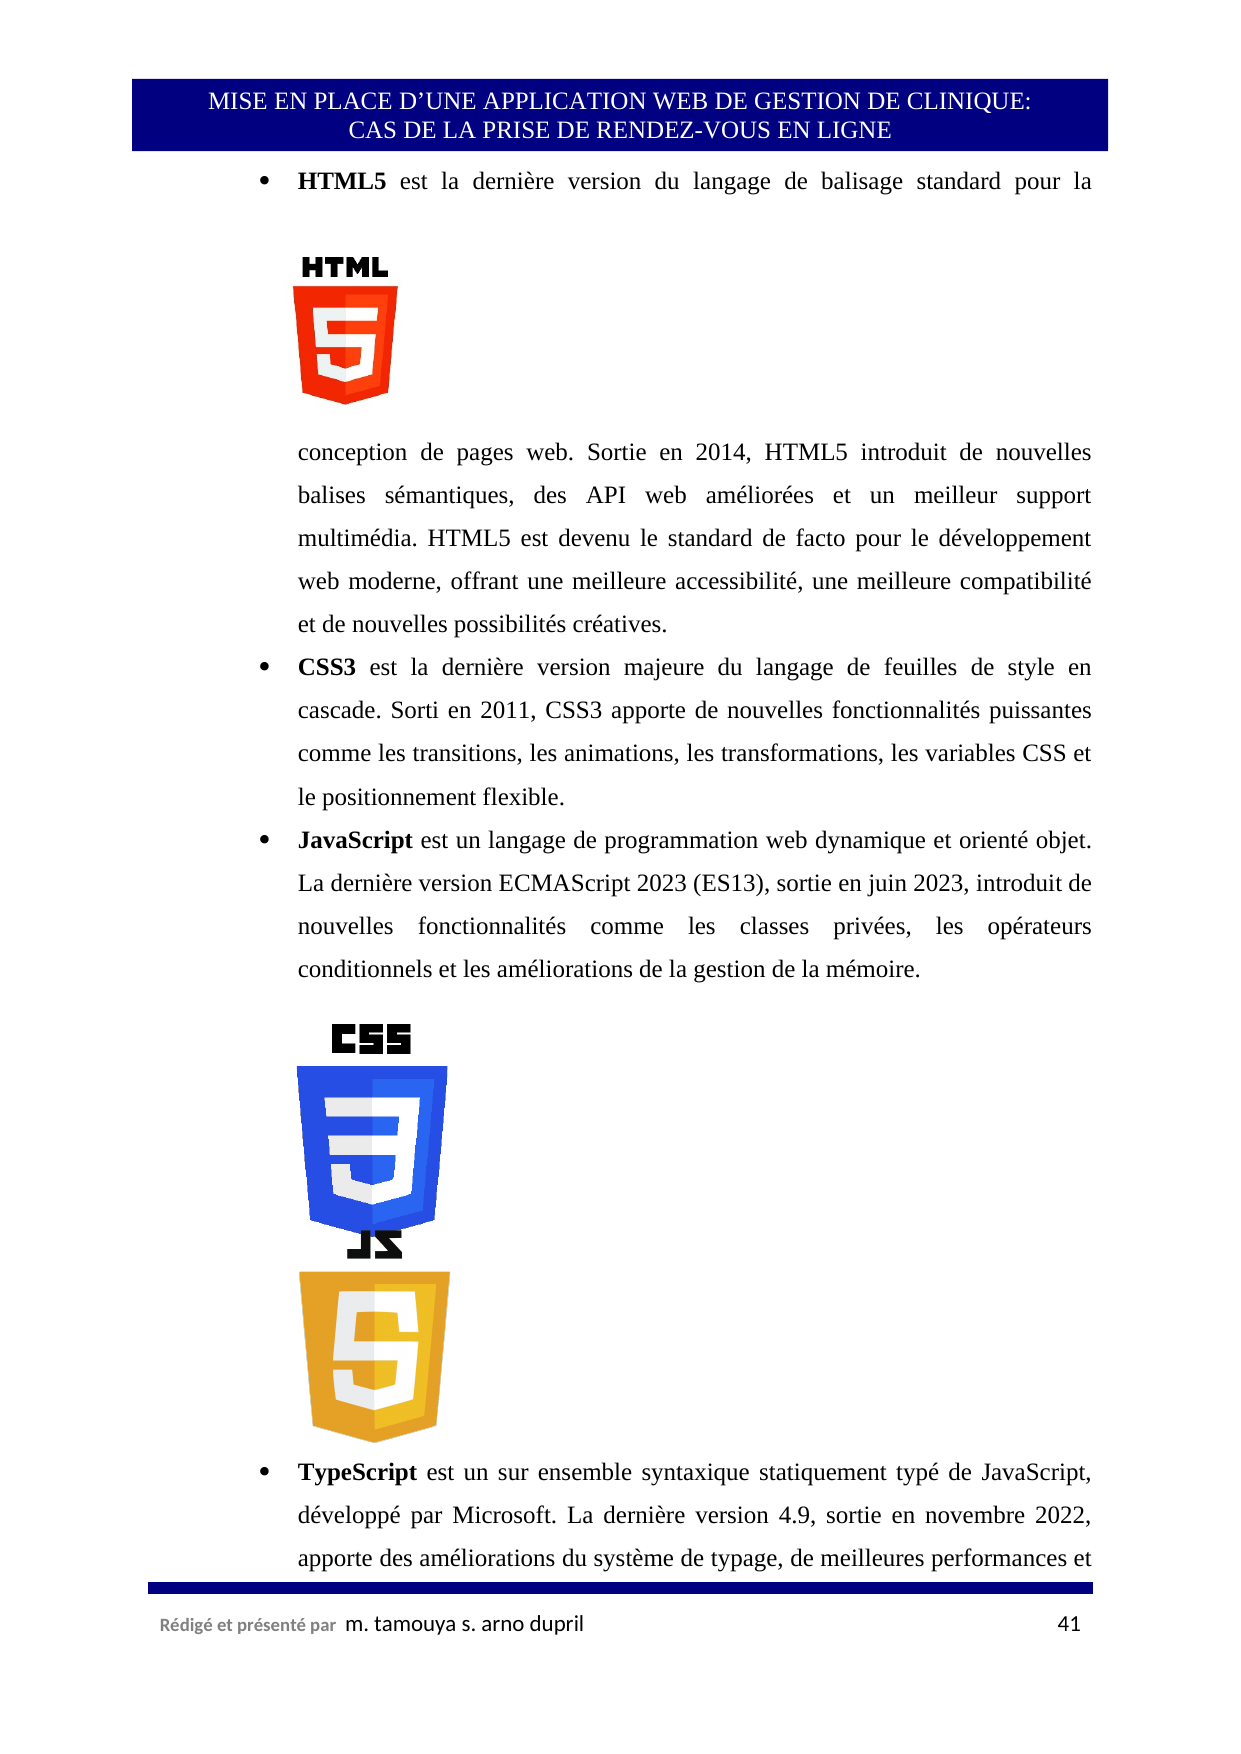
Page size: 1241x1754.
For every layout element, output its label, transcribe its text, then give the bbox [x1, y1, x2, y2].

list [260, 997, 1093, 1572]
list JavaScript est un langage de programmation web dynamique et orienté objet. La dernière version ECMAScript 2023 (ES13), sortie en juin 2023, introduit de nouvelles fonctionnalités comme les classes privées, les opérateurs conditionnels et les améliorations de la gestion de la mémoire. [260, 825, 1093, 983]
picture [204, 1024, 545, 1443]
list HTML5 est la dernière version du langage de balisage standard pour la conception de pages web. Sortie en 2014, HTML5 introduit de nouvelles balises sémantiques, des API web améliorées et un meilleur support multimédia. HTML5 est devenu le standard de facto pour le développement web moderne, offrant une meilleure accessibilité, une meilleure compatibilité et de nouvelles possibilités créatives. [260, 152, 1093, 638]
picture [186, 224, 505, 437]
list CSS3 est la dernière version majeure du langage de feuilles de style en cascade. Sorti en 2011, CSS3 apporte de nouvelles fonctionnalités puissantes comme les transitions, les animations, les transformations, les variables CSS et le positionnement flexible. [260, 652, 1093, 810]
